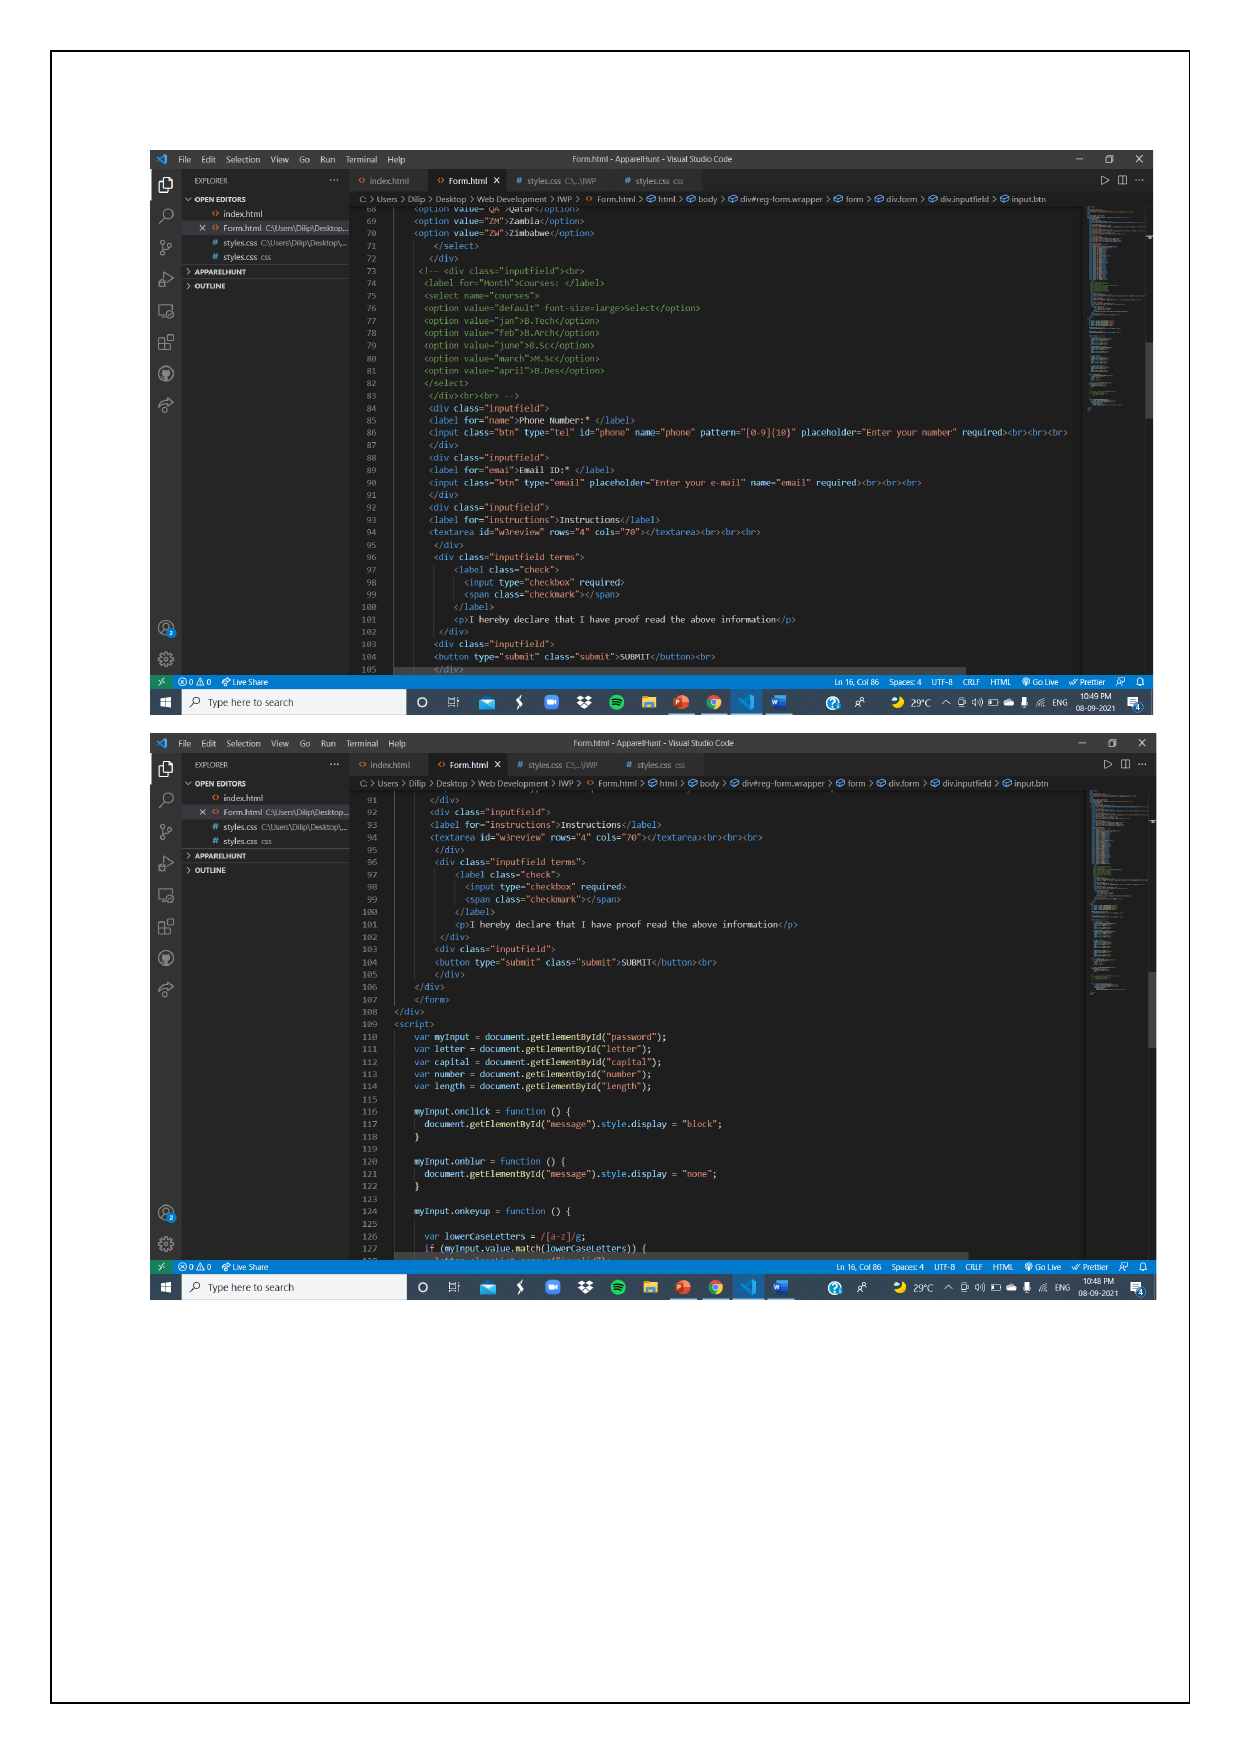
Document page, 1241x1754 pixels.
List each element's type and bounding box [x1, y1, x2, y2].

picture [150, 733, 1157, 1300]
picture [150, 150, 1154, 715]
